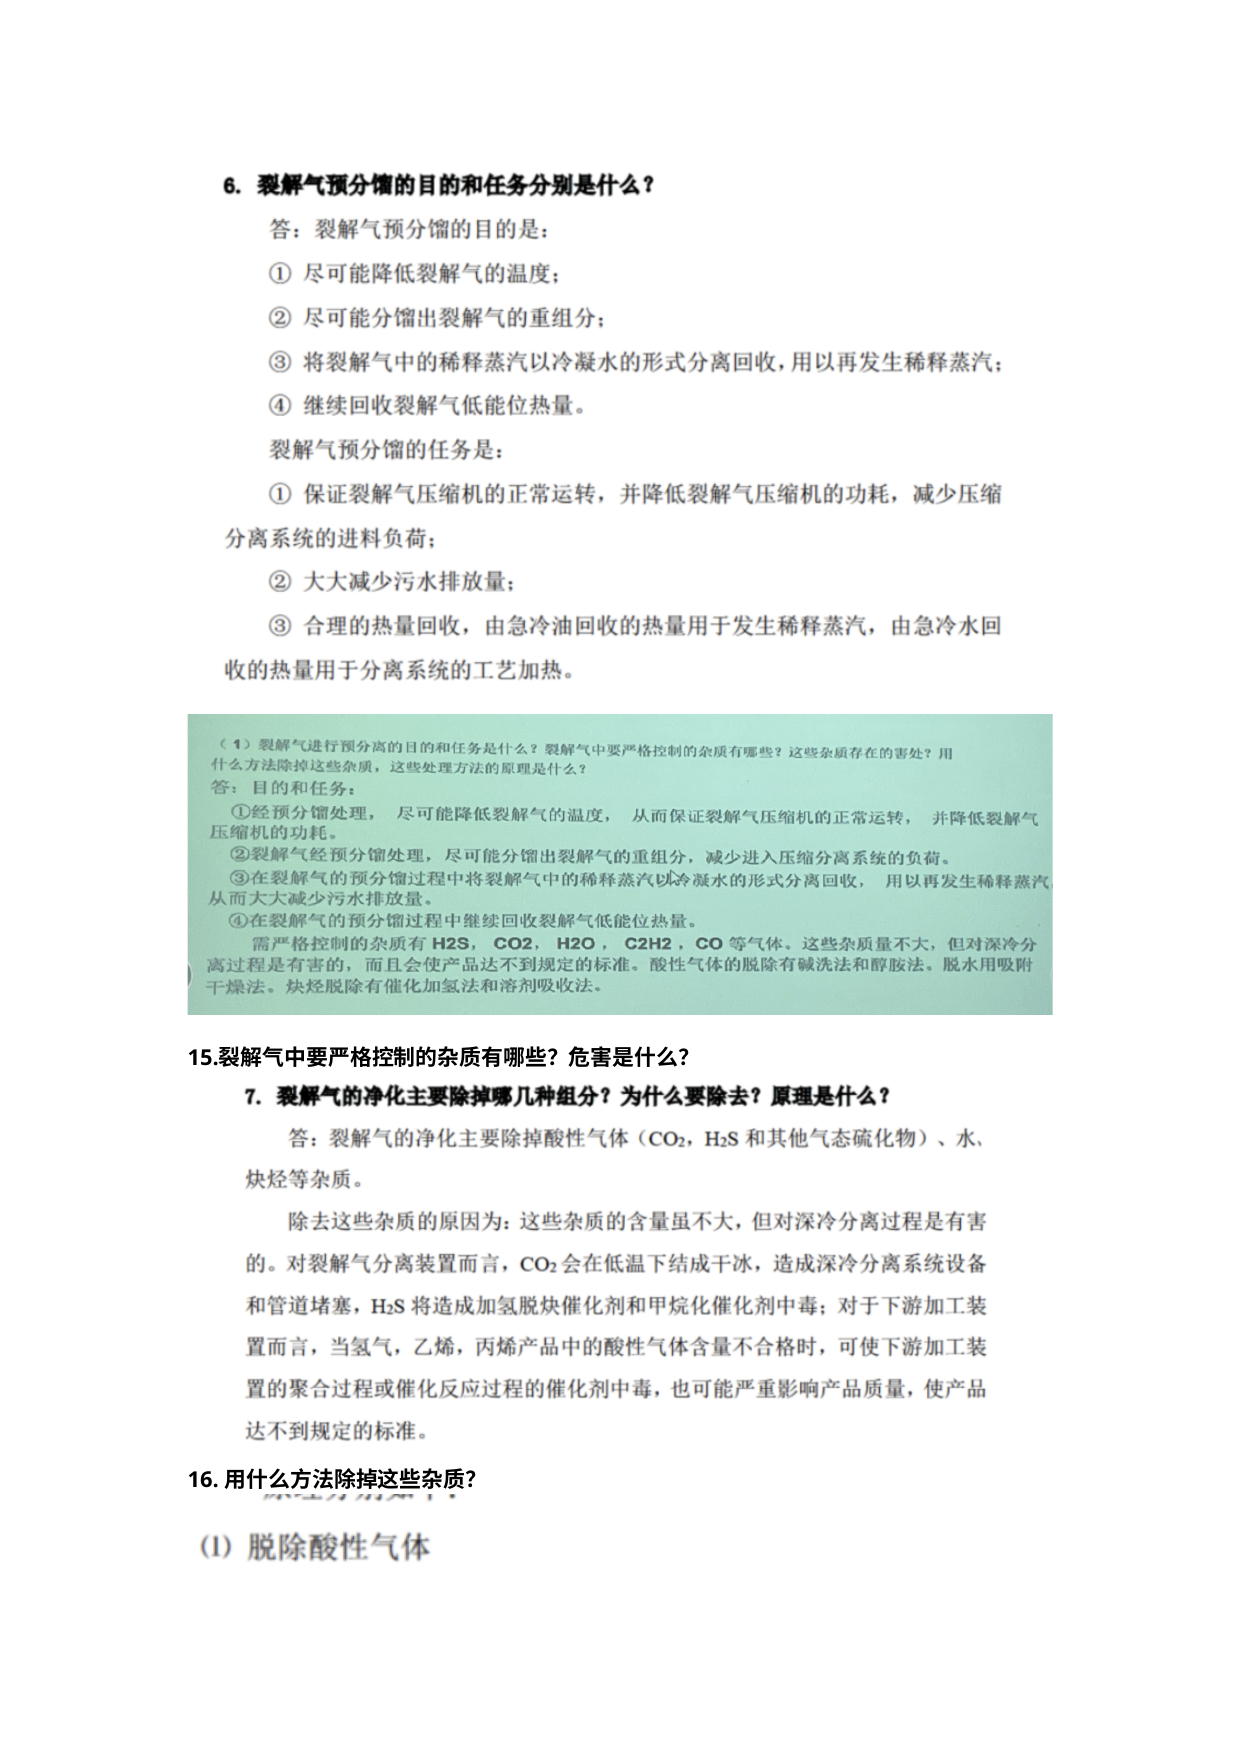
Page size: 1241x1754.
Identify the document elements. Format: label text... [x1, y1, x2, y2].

text 15.裂解气中要严格控制的杂质有哪些？危害是什么？ [187, 1039, 1053, 1072]
text 16. 用什么方法除掉这些杂质？ [187, 1462, 1053, 1494]
picture [187, 1494, 511, 1588]
picture [187, 162, 1053, 691]
picture [187, 714, 1053, 1015]
picture [187, 1072, 1053, 1456]
